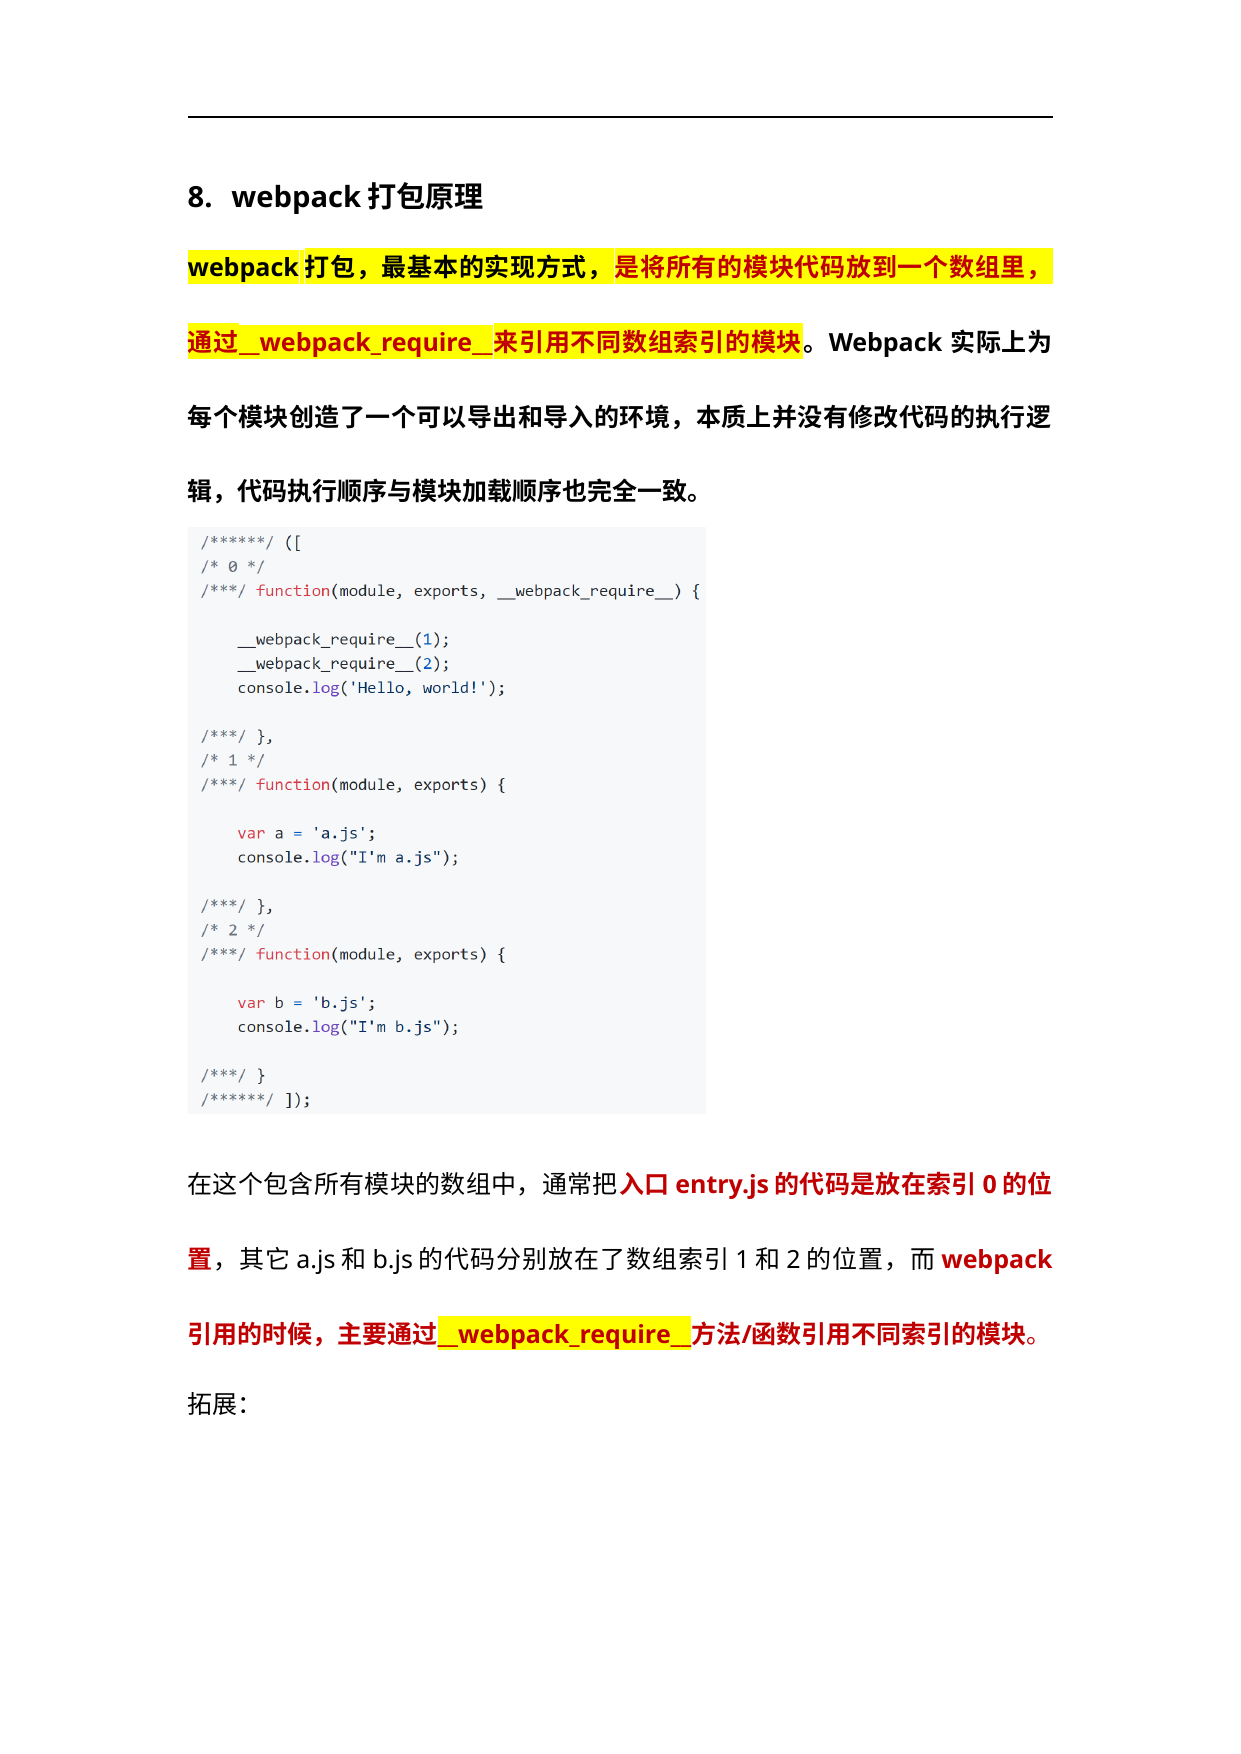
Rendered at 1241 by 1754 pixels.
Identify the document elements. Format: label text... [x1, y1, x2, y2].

text 拓展： [187, 1370, 1053, 1435]
text webpack打包，最基本的实现方式，是将所有的模块代码放到一个数组里，通过__webpack_require__来引用不同数组索引的模块。Webpack 实际上为每个模块创造了一个可以导出和导入的环境，本质上并没有修改代码的执行逻辑，代码执行顺序与模块加载顺序也完全一致。 [187, 233, 1053, 522]
picture [187, 527, 707, 1114]
subtitle webpack打包原理 [187, 162, 1053, 227]
text 在这个包含所有模块的数组中，通常把入口entry.js的代码是放在索引0的位置，其它a.js和b.js的代码分别放在了数组索引1和2的位置，而webpack引用的时候，主要通过__webpack_require__方法/函数引用不同索引的模块。 [187, 1150, 1053, 1365]
